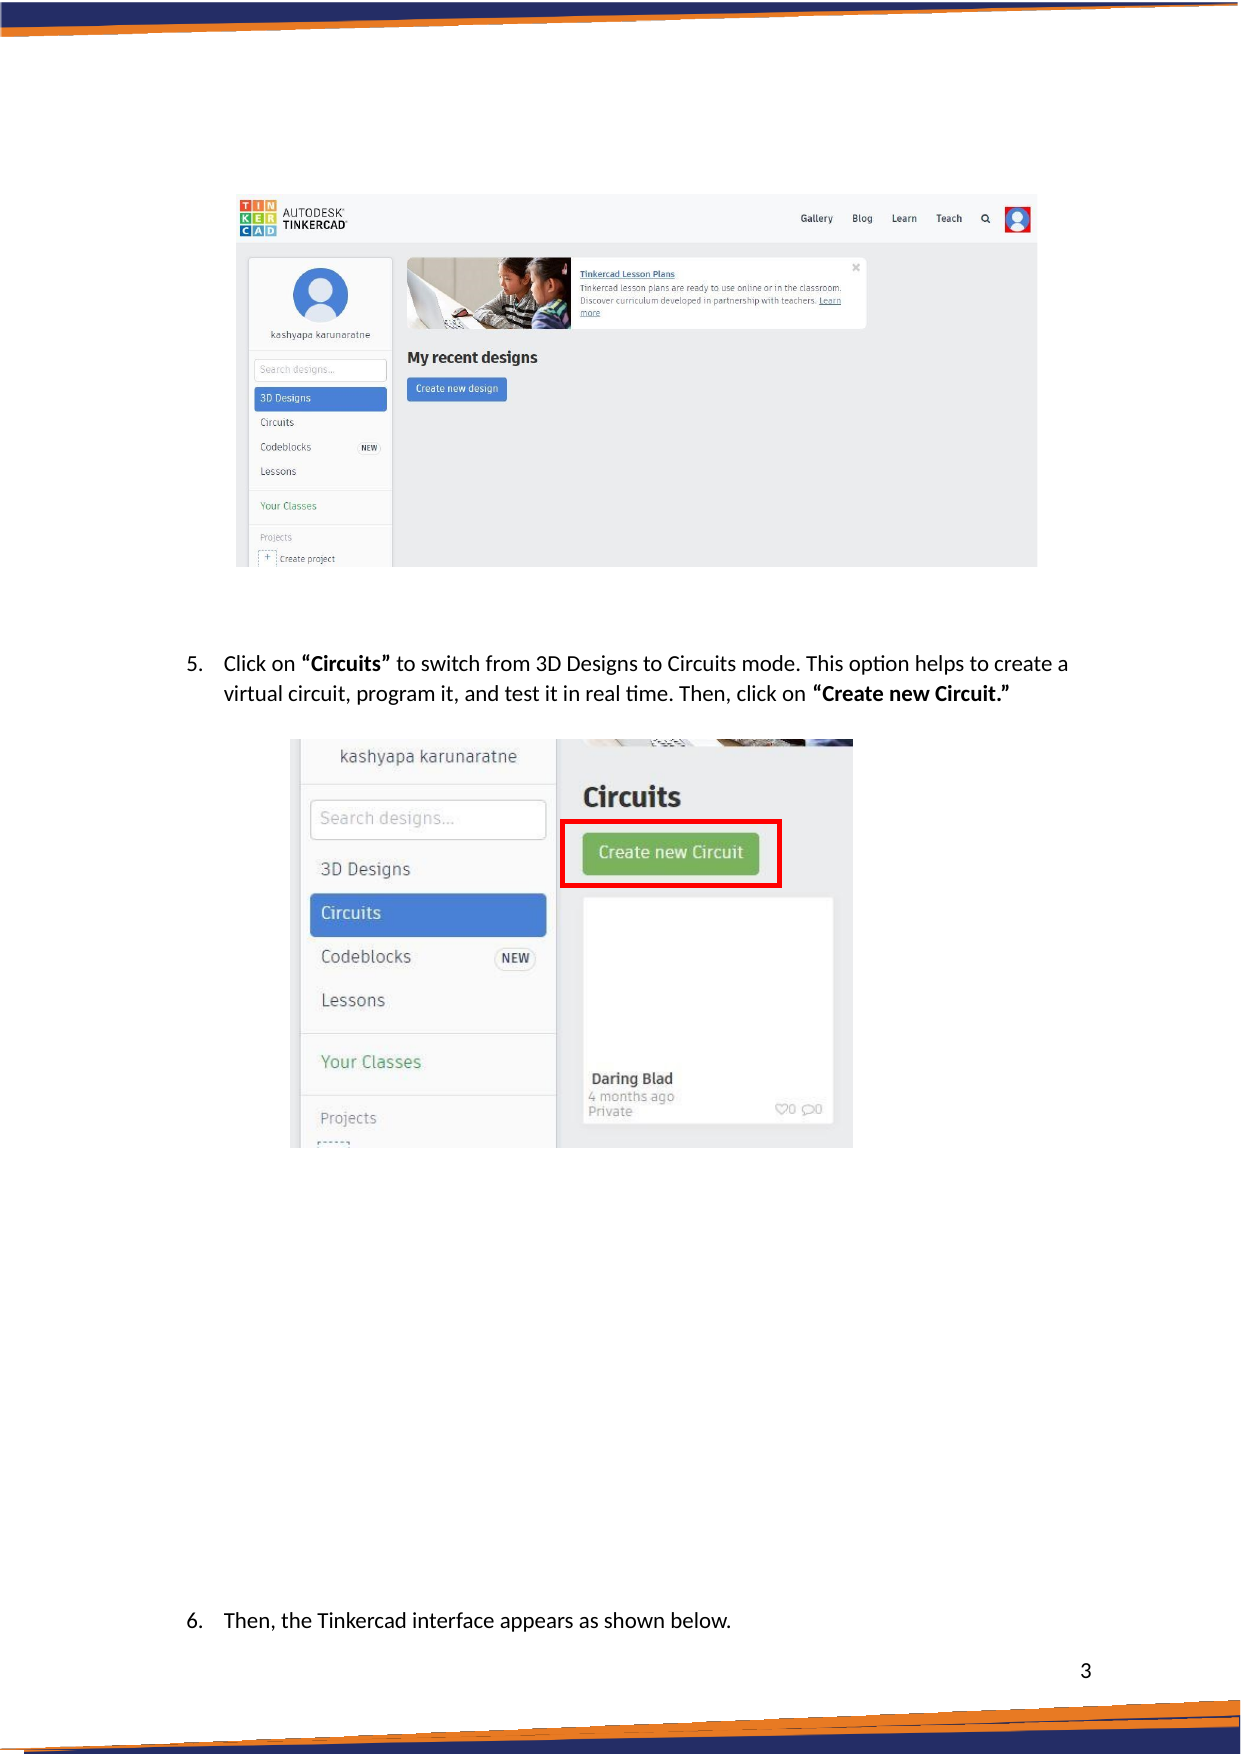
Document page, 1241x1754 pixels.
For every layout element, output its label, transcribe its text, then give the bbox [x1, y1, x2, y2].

list Then, the Tinkercad interface appears as shown below. [186, 1606, 1091, 1634]
picture [290, 739, 853, 1148]
list Click on “Circuits” to switch from 3D Designs to Circuits mode. This option helps to create a virtual circuit, program it, and test it in real time. Then, click on “Create new Circuit.” [186, 649, 1091, 707]
picture [236, 194, 1038, 567]
picture [0, 1650, 1241, 1754]
picture [0, 2, 1238, 37]
